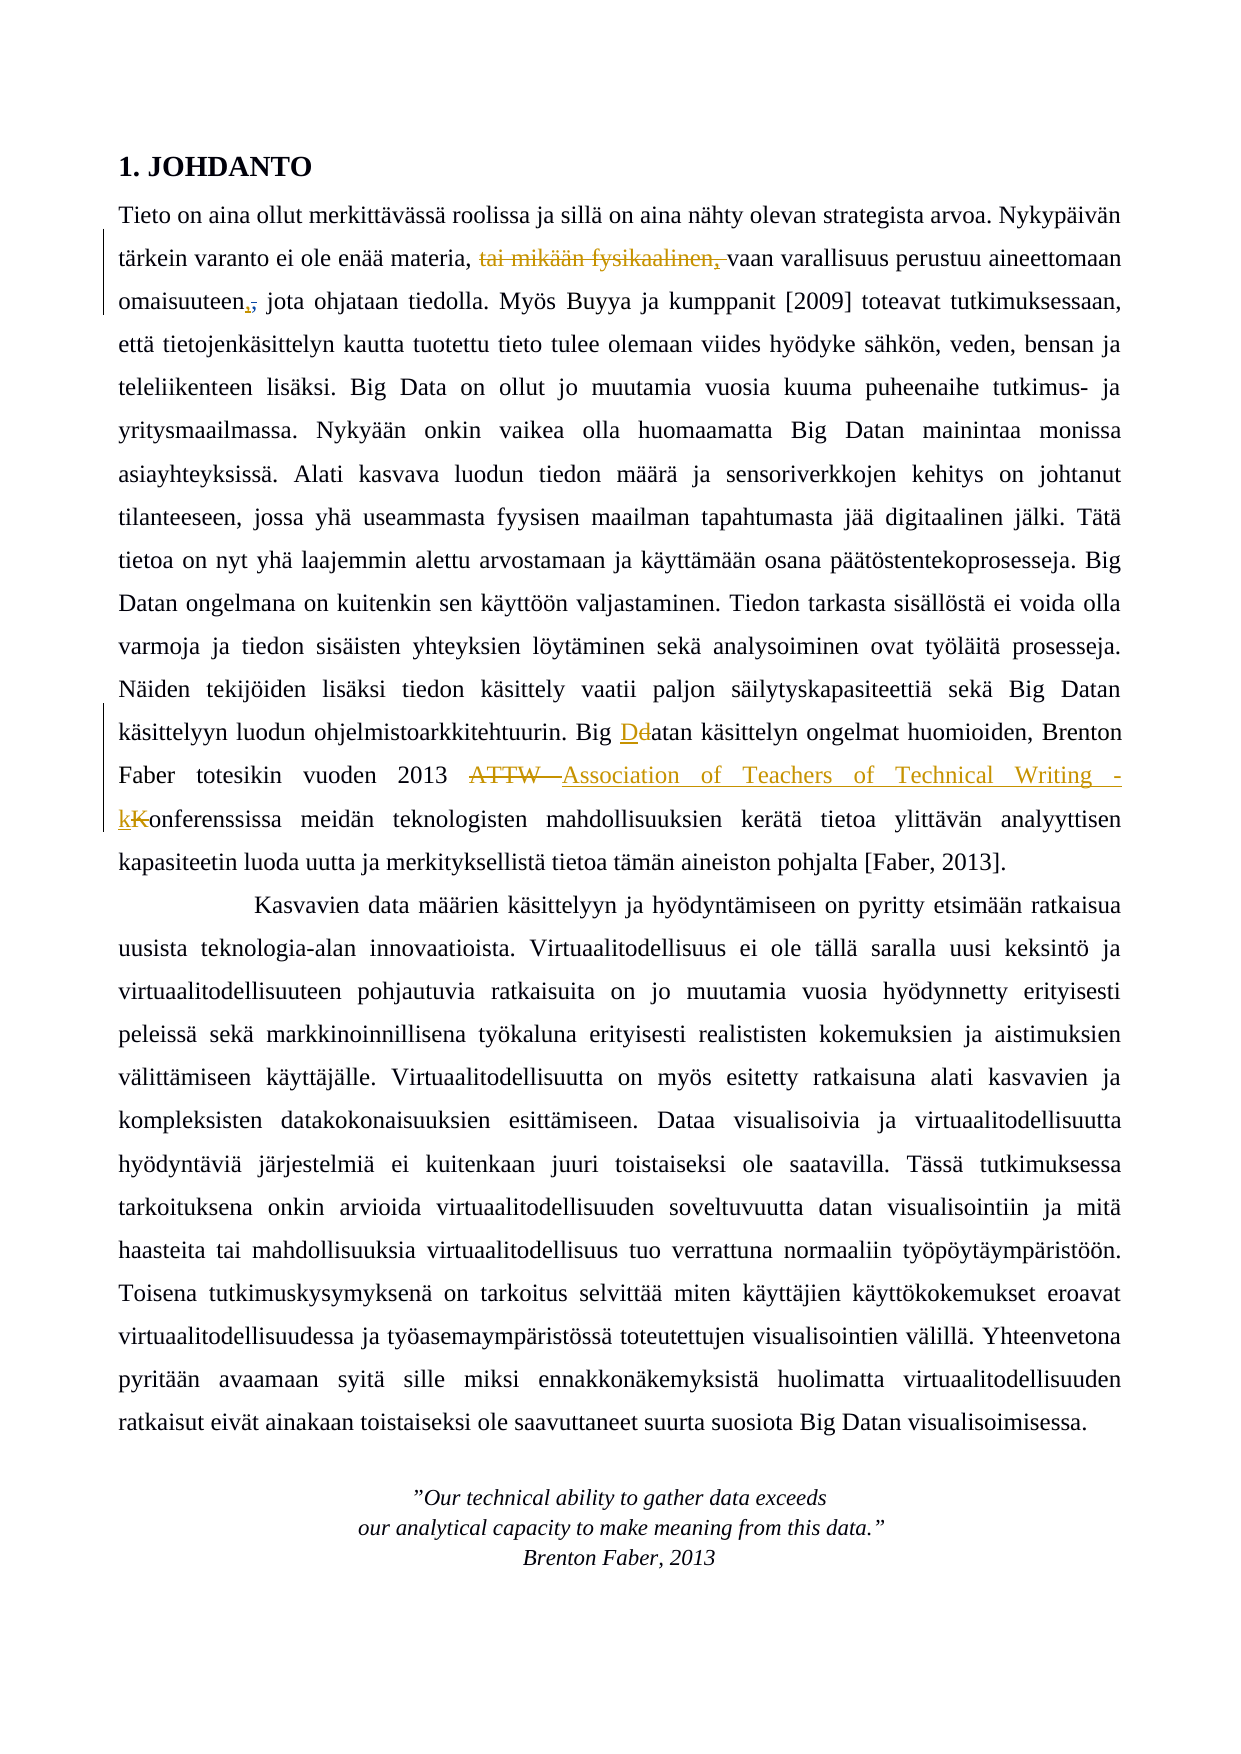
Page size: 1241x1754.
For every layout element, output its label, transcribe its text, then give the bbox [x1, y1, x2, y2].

text Kasvavien data määrien käsittelyyn ja hyödyntämiseen on pyritty etsimään ratkaisua uusista teknologia-alan innovaatioista. Virtuaalitodellisuus ei ole tällä saralla uusi keksintö ja virtuaalitodellisuuteen pohjautuvia ratkaisuita on jo muutamia vuosia hyödynnetty erityisesti peleissä sekä markkinoinnillisena työkaluna erityisesti realististen kokemuksien ja aistimuksien välittämiseen käyttäjälle. Virtuaalitodellisuutta on myös esitetty ratkaisuna alati kasvavien ja kompleksisten datakokonaisuuksien esittämiseen. Dataa visualisoivia ja virtuaalitodellisuutta hyödyntäviä järjestelmiä ei kuitenkaan juuri toistaiseksi ole saatavilla. Tässä tutkimuksessa tarkoituksena onkin arvioida virtuaalitodellisuuden soveltuvuutta datan visualisointiin ja mitä haasteita tai mahdollisuuksia virtuaalitodellisuus tuo verrattuna normaaliin työpöytäympäristöön. Toisena tutkimuskysymyksenä on tarkoitus selvittää miten käyttäjien käyttökokemukset eroavat virtuaalitodellisuudessa ja työasemaympäristössä toteutettujen visualisointien välillä. Yhteenvetona pyritään avaamaan syitä sille miksi ennakkonäkemyksistä huolimatta virtuaalitodellisuuden ratkaisut eivät ainakaan toistaiseksi ole saavuttaneet suurta suosiota Big Datan visualisoimisessa. [118, 890, 1122, 1436]
text Tieto on aina ollut merkittävässä roolissa ja sillä on aina nähty olevan strategista arvoa. Nykypäivän tärkein varanto ei ole enää materia, vaan varallisuus perustuu aineettomaan omaisuuteen jota ohjataan tiedolla. Myös Buyya ja kumppanit [2009] toteavat tutkimuksessaan, että tietojenkäsittelyn kautta tuotettu tieto tulee olemaan viides hyödyke sähkön, veden, bensan ja teleliikenteen lisäksi. Big Data on ollut jo muutamia vuosia kuuma puheenaihe tutkimus- ja yritysmaailmassa. Nykyään onkin vaikea olla huomaamatta Big Datan mainintaa monissa asiayhteyksissä. Alati kasvava luodun tiedon määrä ja sensoriverkkojen kehitys on johtanut tilanteeseen, jossa yhä useammasta fyysisen maailman tapahtumasta jää digitaalinen jälki. Tätä tietoa on nyt yhä laajemmin alettu arvostamaan ja käyttämään osana päätöstentekoprosesseja. Big Datan ongelmana on kuitenkin sen käyttöön valjastaminen. Tiedon tarkasta sisällöstä ei voida olla varmoja ja tiedon sisäisten yhteyksien löytäminen sekä analysoiminen ovat työläitä prosesseja. Näiden tekijöiden lisäksi tiedon käsittely vaatii paljon säilytyskapasiteettiä sekä Big Datan käsittelyyn luodun ohjelmistoarkkitehtuurin. Big atan käsittelyn ongelmat huomioiden, Brenton Faber totesikin vuoden 2013 onferenssissa meidän teknologisten mahdollisuuksien kerätä tietoa ylittävän analyyttisen kapasiteetin luoda uutta ja merkityksellistä tietoa tämän aineiston pohjalta [Faber, 2013]. [118, 200, 1122, 876]
text 1. JOHDANTO [118, 149, 1122, 183]
text Brenton Faber, 2013 [118, 1544, 1122, 1570]
text our analytical capacity to make meaning from this data.” [118, 1514, 1122, 1540]
text ”Our technical ability to gather data exceeds [118, 1483, 1122, 1510]
